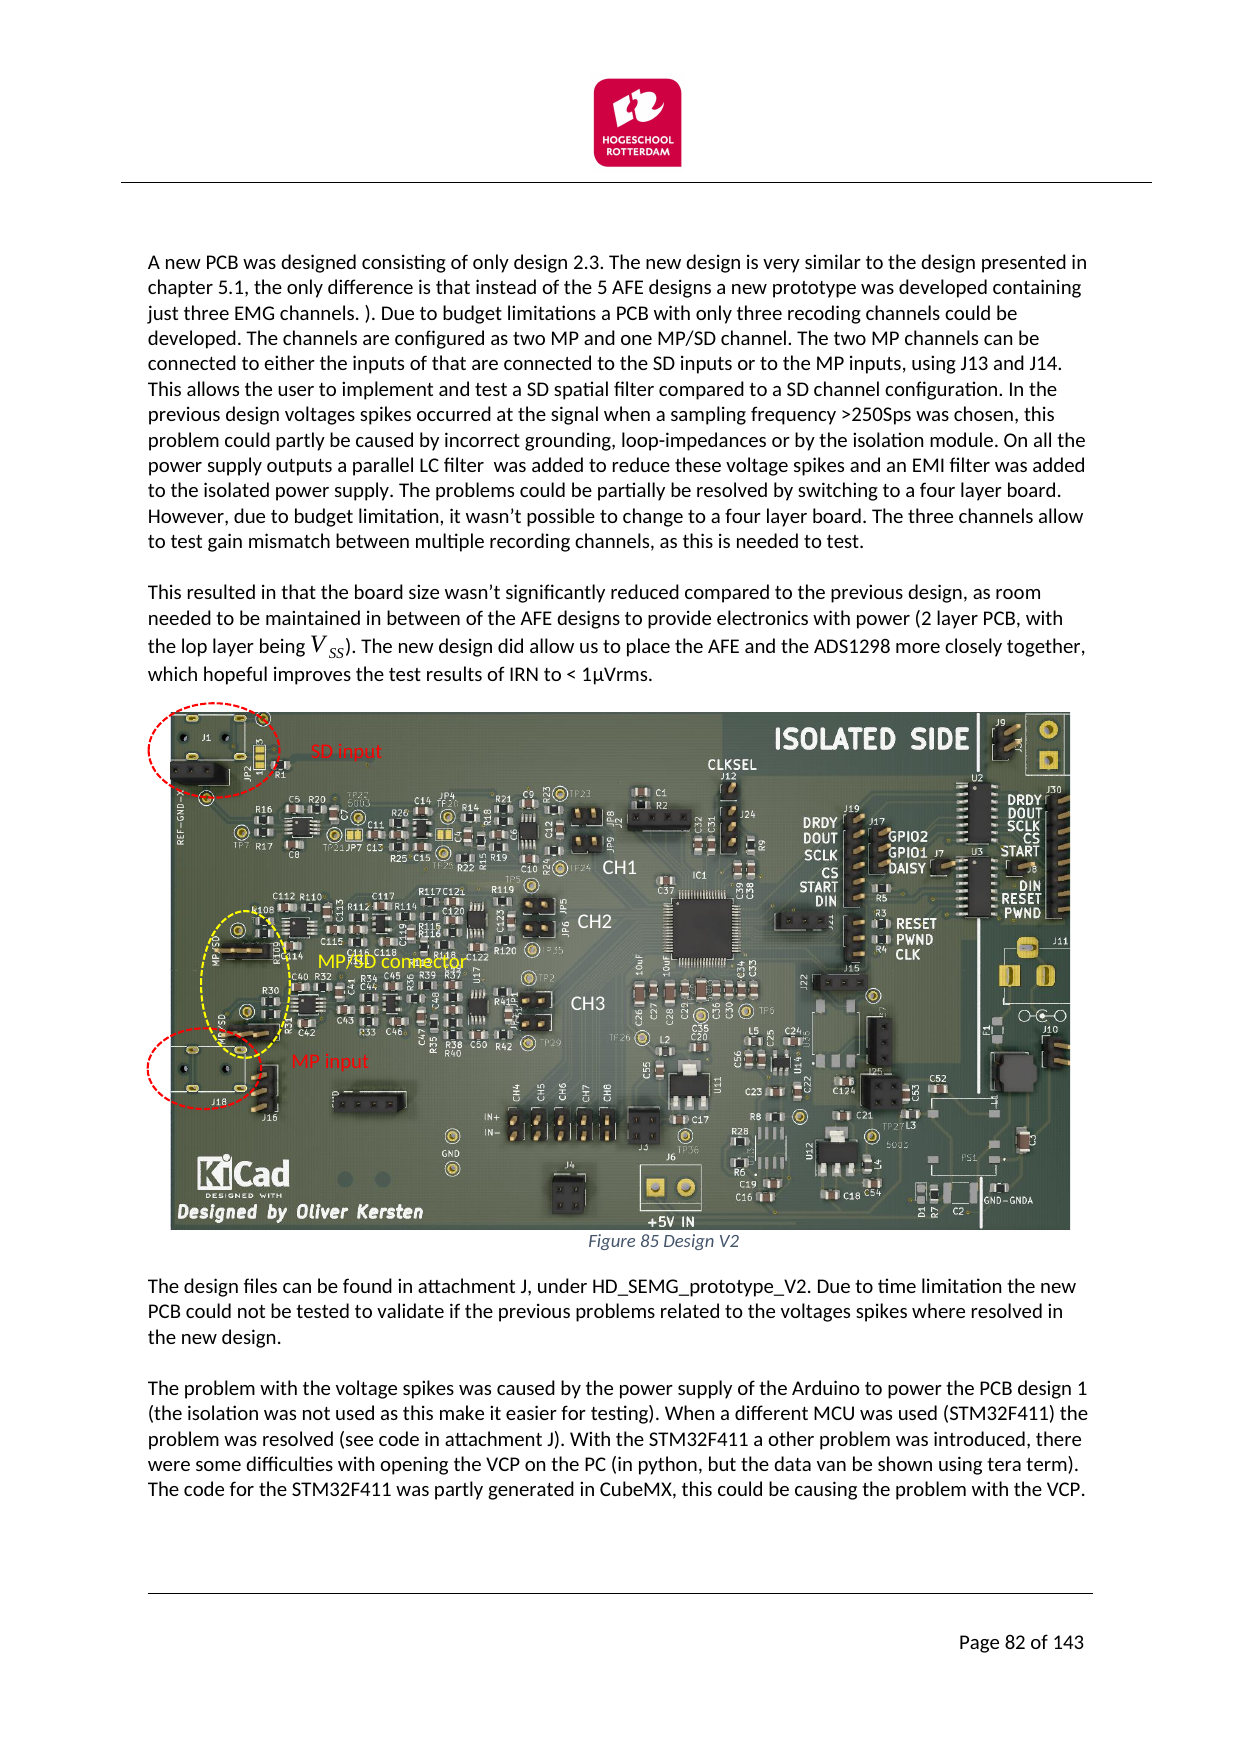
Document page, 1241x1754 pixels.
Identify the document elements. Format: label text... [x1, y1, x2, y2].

text The problem with the voltage spikes was caused by the power supply of the Arduino to power the PCB design 1 (the isolation was not used as this make it easier for testing). When a different MCU was used (STM32F411) the problem was resolved (see code in attachment J). With the STM32F411 a other problem was introduced, there were some difficulties with opening the VCP on the PC (in python, but the data van be shown using tera term). The code for the STM32F411 was partly generated in CubeMX, this could be causing the problem with the VCP. [148, 1375, 1093, 1502]
picture [170, 712, 1071, 1230]
text The design files can be found in attachment J, under HD_SEMG_prototype_V2. Due to time limitation the new PCB could not be tested to validate if the previous problems related to the voltages spikes where resolved in the new design. [148, 1273, 1093, 1349]
text This resulted in that the board size wasn’t significantly reduced compared to the previous design, as room needed to be maintained in between of the AFE designs to provide electronics with power (2 layer PCB, with the lop layer being ). The new design did allow us to place the AFE and the ADS1298 more closely together, which hopeful improves the test results of IRN to < 1µVrms. [148, 579, 1093, 687]
text Figure 85 Design V2 [236, 1229, 1093, 1252]
picture [590, 73, 685, 173]
text A new PCB was designed consisting of only design 2.3. The new design is very similar to the design presented in chapter 5.1, the only difference is that instead of the 5 AFE designs a new prototype was developed containing just three EMG channels. ). Due to budget limitations a PCB with only three recoding channels could be developed. The channels are configured as two MP and one MP/SD channel. The two MP channels can be connected to either the inputs of that are connected to the SD inputs or to the MP inputs, using J13 and J14. This allows the user to implement and test a SD spatial filter compared to a SD channel configuration. In the previous design voltages spikes occurred at the signal when a sampling frequency >250Sps was chosen, this problem could partly be caused by incorrect grounding, loop-impedances or by the isolation module. On all the power supply outputs a parallel LC filter was added to reduce these voltage spikes and an EMI filter was added to the isolated power supply. The problems could be partially be resolved by switching to a four layer board. However, due to budget limitation, it wasn’t possible to change to a four layer board. The three channels allow to test gain mismatch between multiple recording channels, as this is needed to test. [148, 249, 1093, 554]
